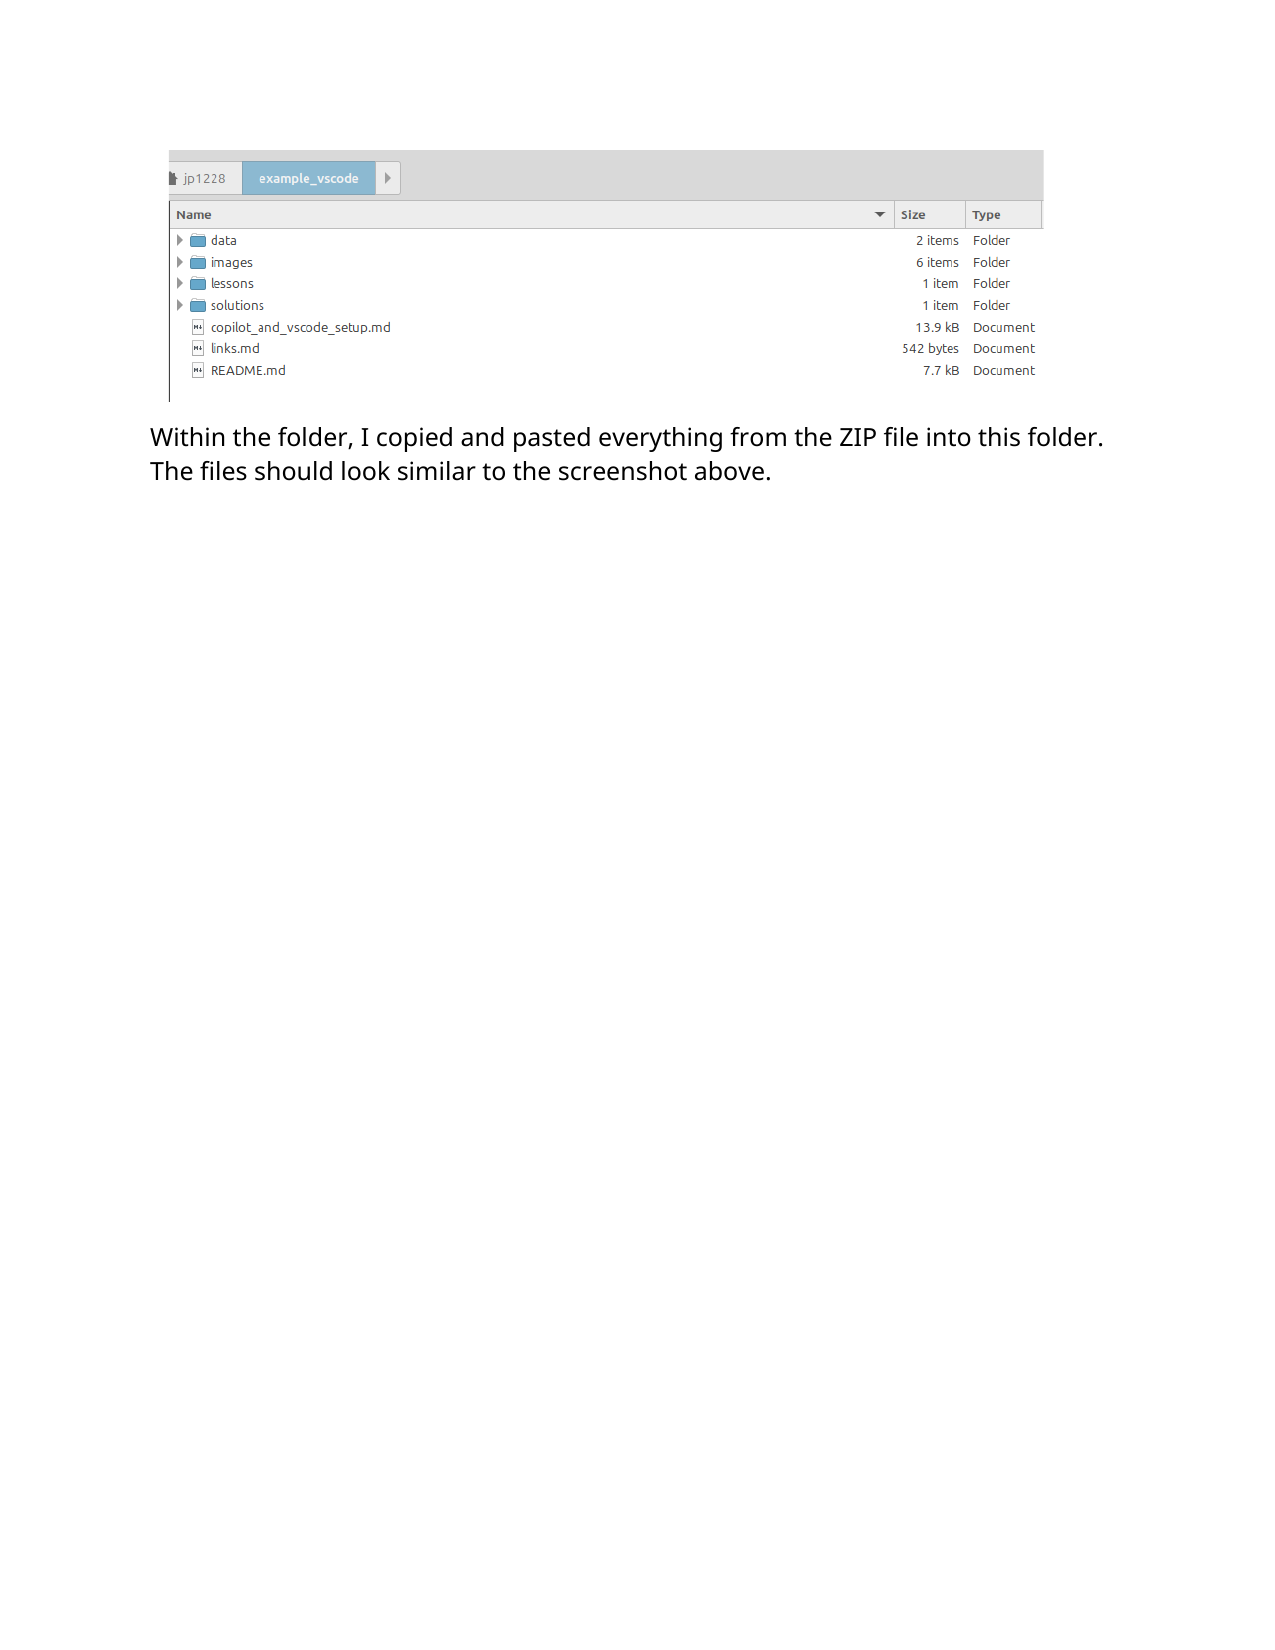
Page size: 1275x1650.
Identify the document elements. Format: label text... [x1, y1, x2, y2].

picture [168, 150, 1044, 402]
text Within the folder, I copied and pasted everything from the ZIP file into this folder. The files should look similar to the screenshot above. [150, 420, 1125, 488]
